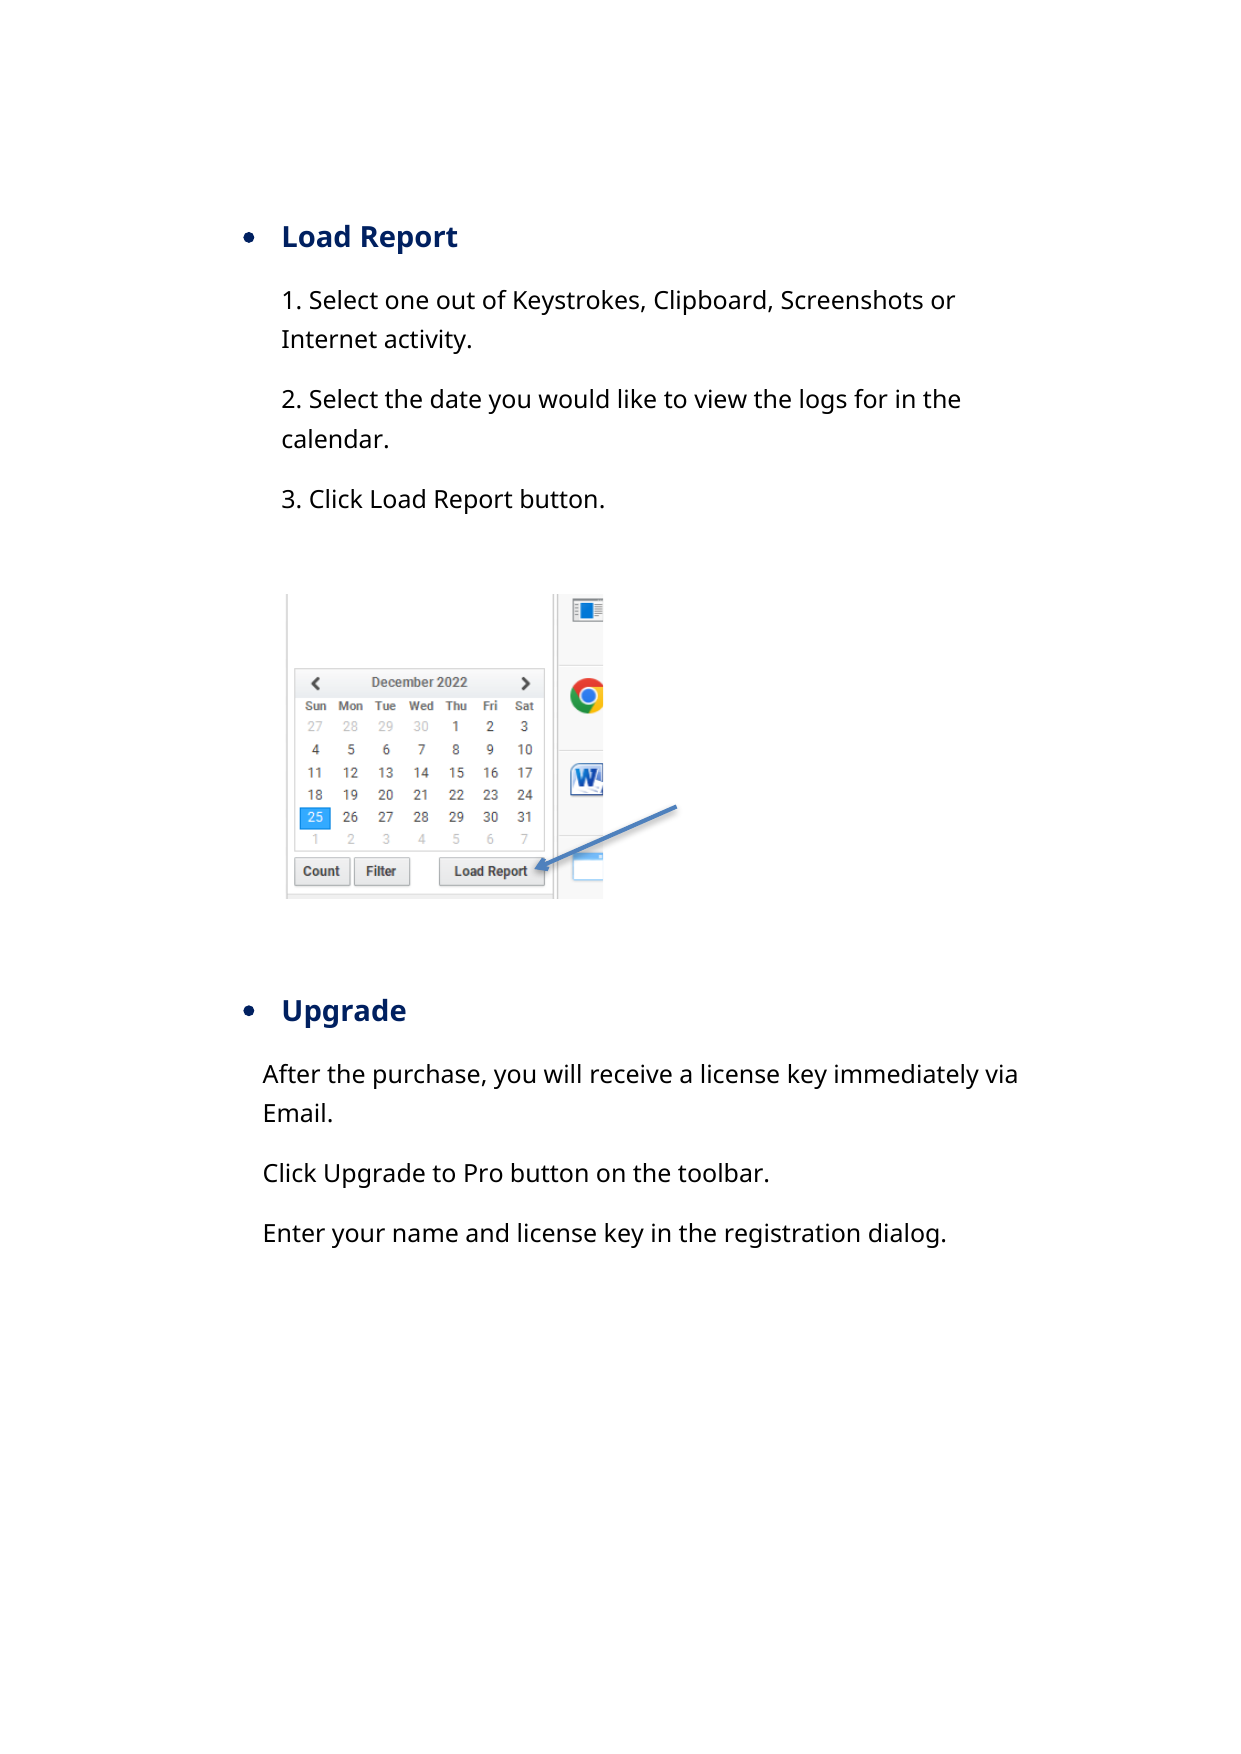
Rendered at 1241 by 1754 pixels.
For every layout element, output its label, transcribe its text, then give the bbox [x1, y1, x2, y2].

text 1. Select one out of Keystrokes, Clipboard, Screenshots or Internet activity. [281, 283, 1053, 356]
text Enter your name and license key in the registration dialog. [262, 1215, 1053, 1249]
list Load Report [244, 216, 1053, 256]
text Click Upgrade to Pro button on the toolbar. [262, 1155, 1053, 1189]
text After the purchase, you will receive a license key immediately via Email. [262, 1056, 1053, 1129]
list Upgrade [244, 990, 1053, 1029]
text 2. Select the date you would like to view the logs for in the calendar. [281, 382, 1053, 455]
picture [281, 594, 604, 899]
text 3. Click Load Report button. [281, 481, 1053, 515]
